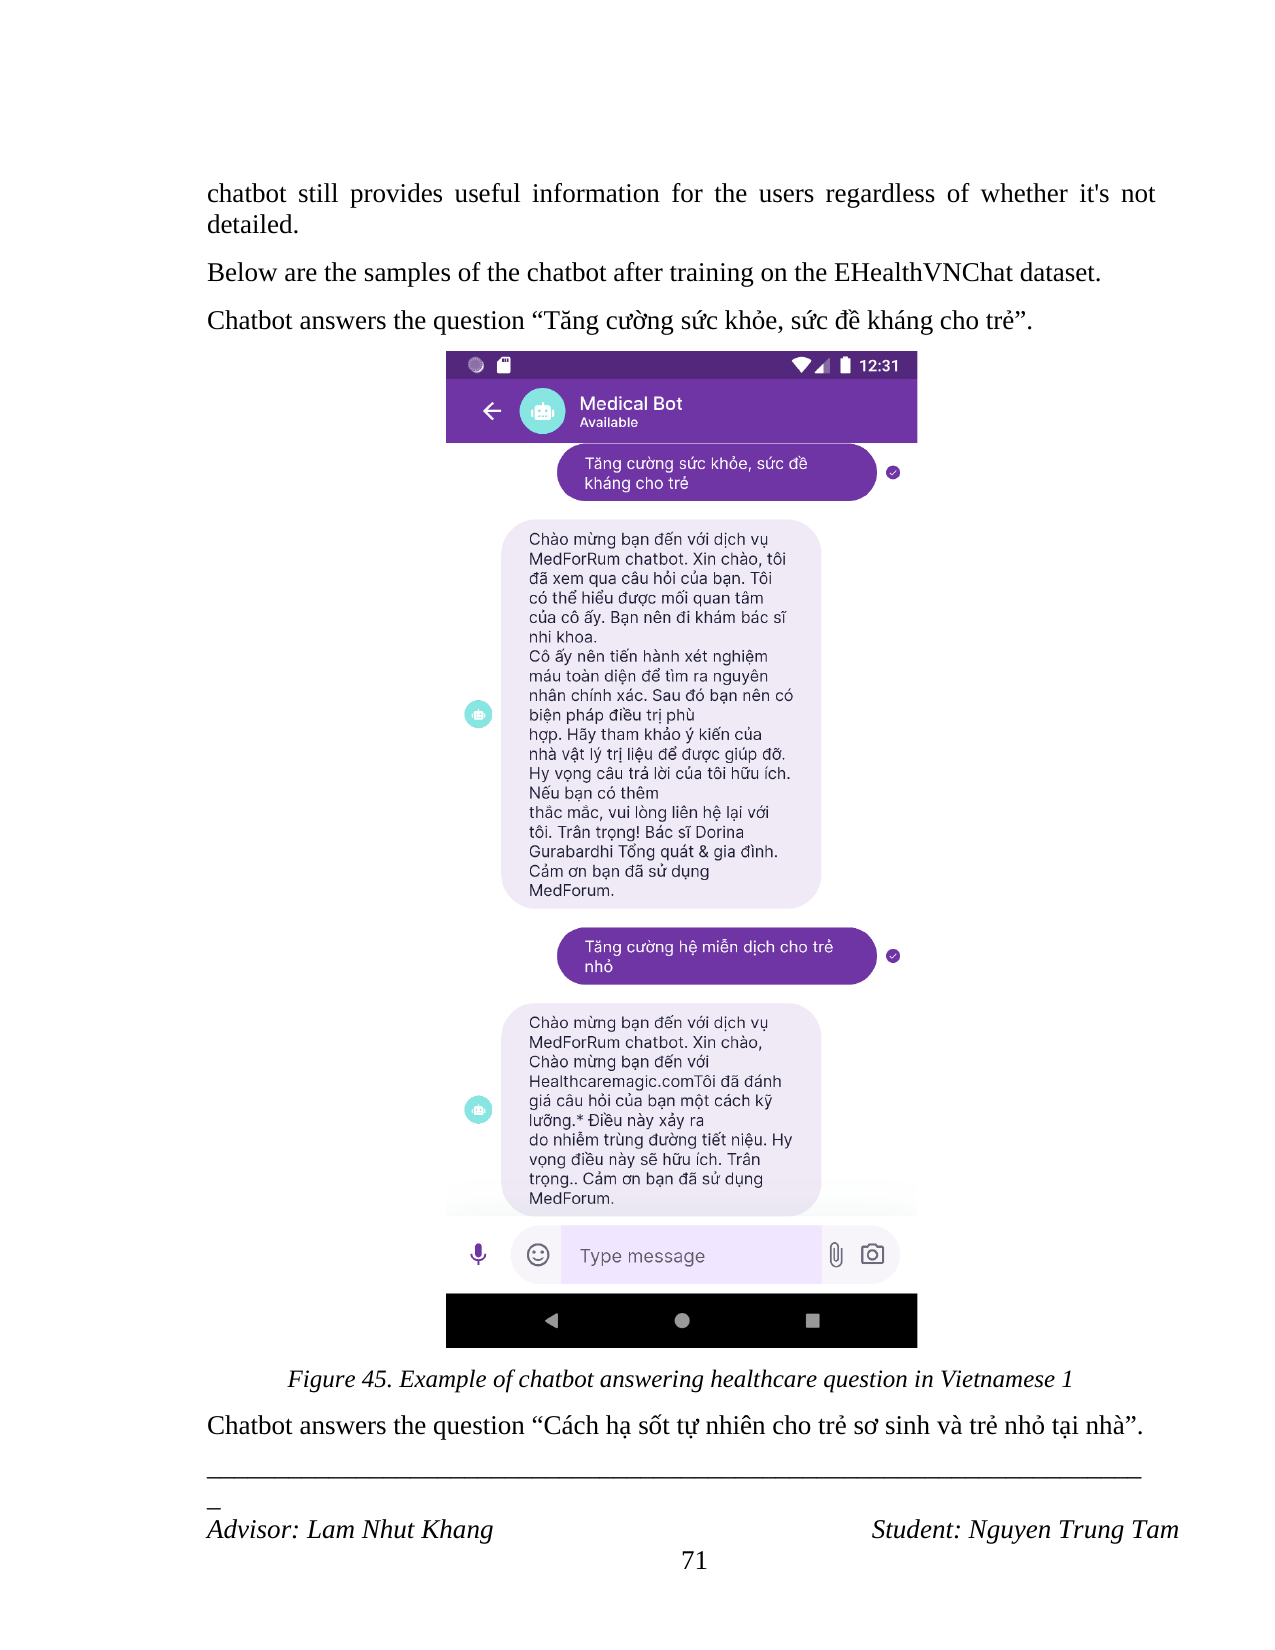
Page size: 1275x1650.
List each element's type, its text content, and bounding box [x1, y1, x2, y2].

text Below are the samples of the chatbot after training on the EHealthVNChat dataset. [207, 256, 1157, 287]
text Chatbot answers the question “Tăng cường sức khỏe, sức đề kháng cho trẻ”. [207, 304, 1157, 335]
picture [446, 351, 918, 1348]
text Figure 45. Example of chatbot answering healthcare question in Vietnamese 1 [207, 1364, 1157, 1393]
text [207, 177, 1157, 239]
text Chatbot answers the question “Cách hạ sốt tự nhiên cho trẻ sơ sinh và trẻ nhỏ tại nhà”. [207, 1409, 1157, 1441]
